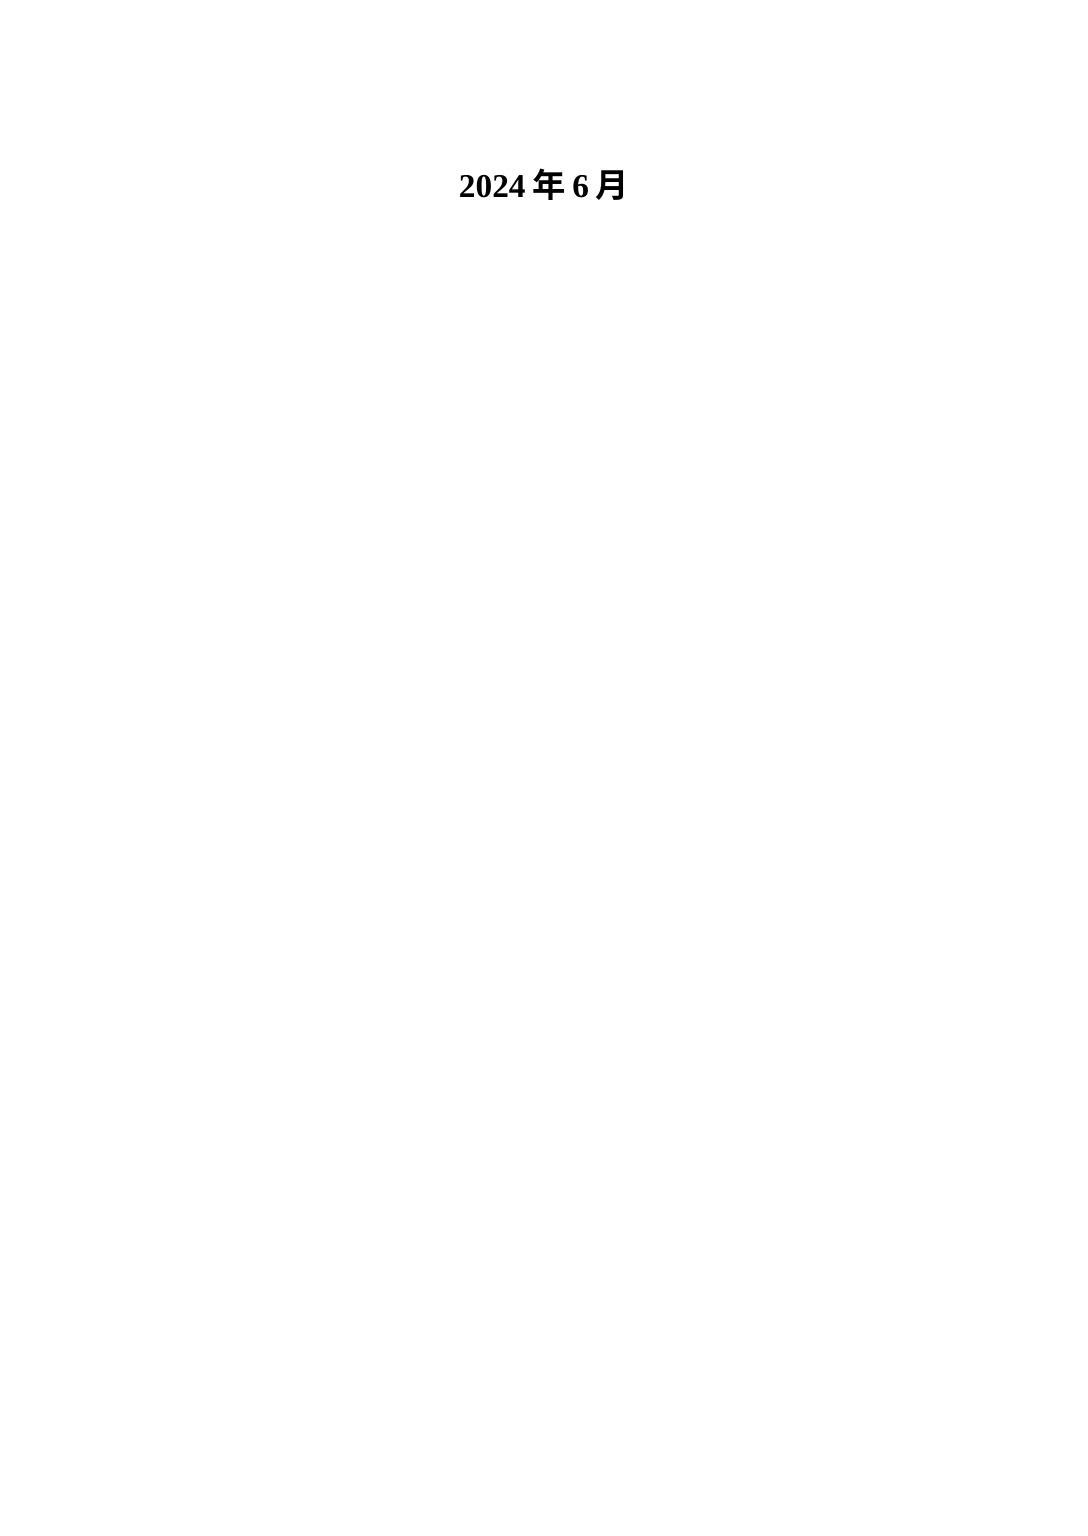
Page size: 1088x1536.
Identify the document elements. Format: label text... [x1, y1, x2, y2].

text 2024年6月 [159, 150, 928, 215]
